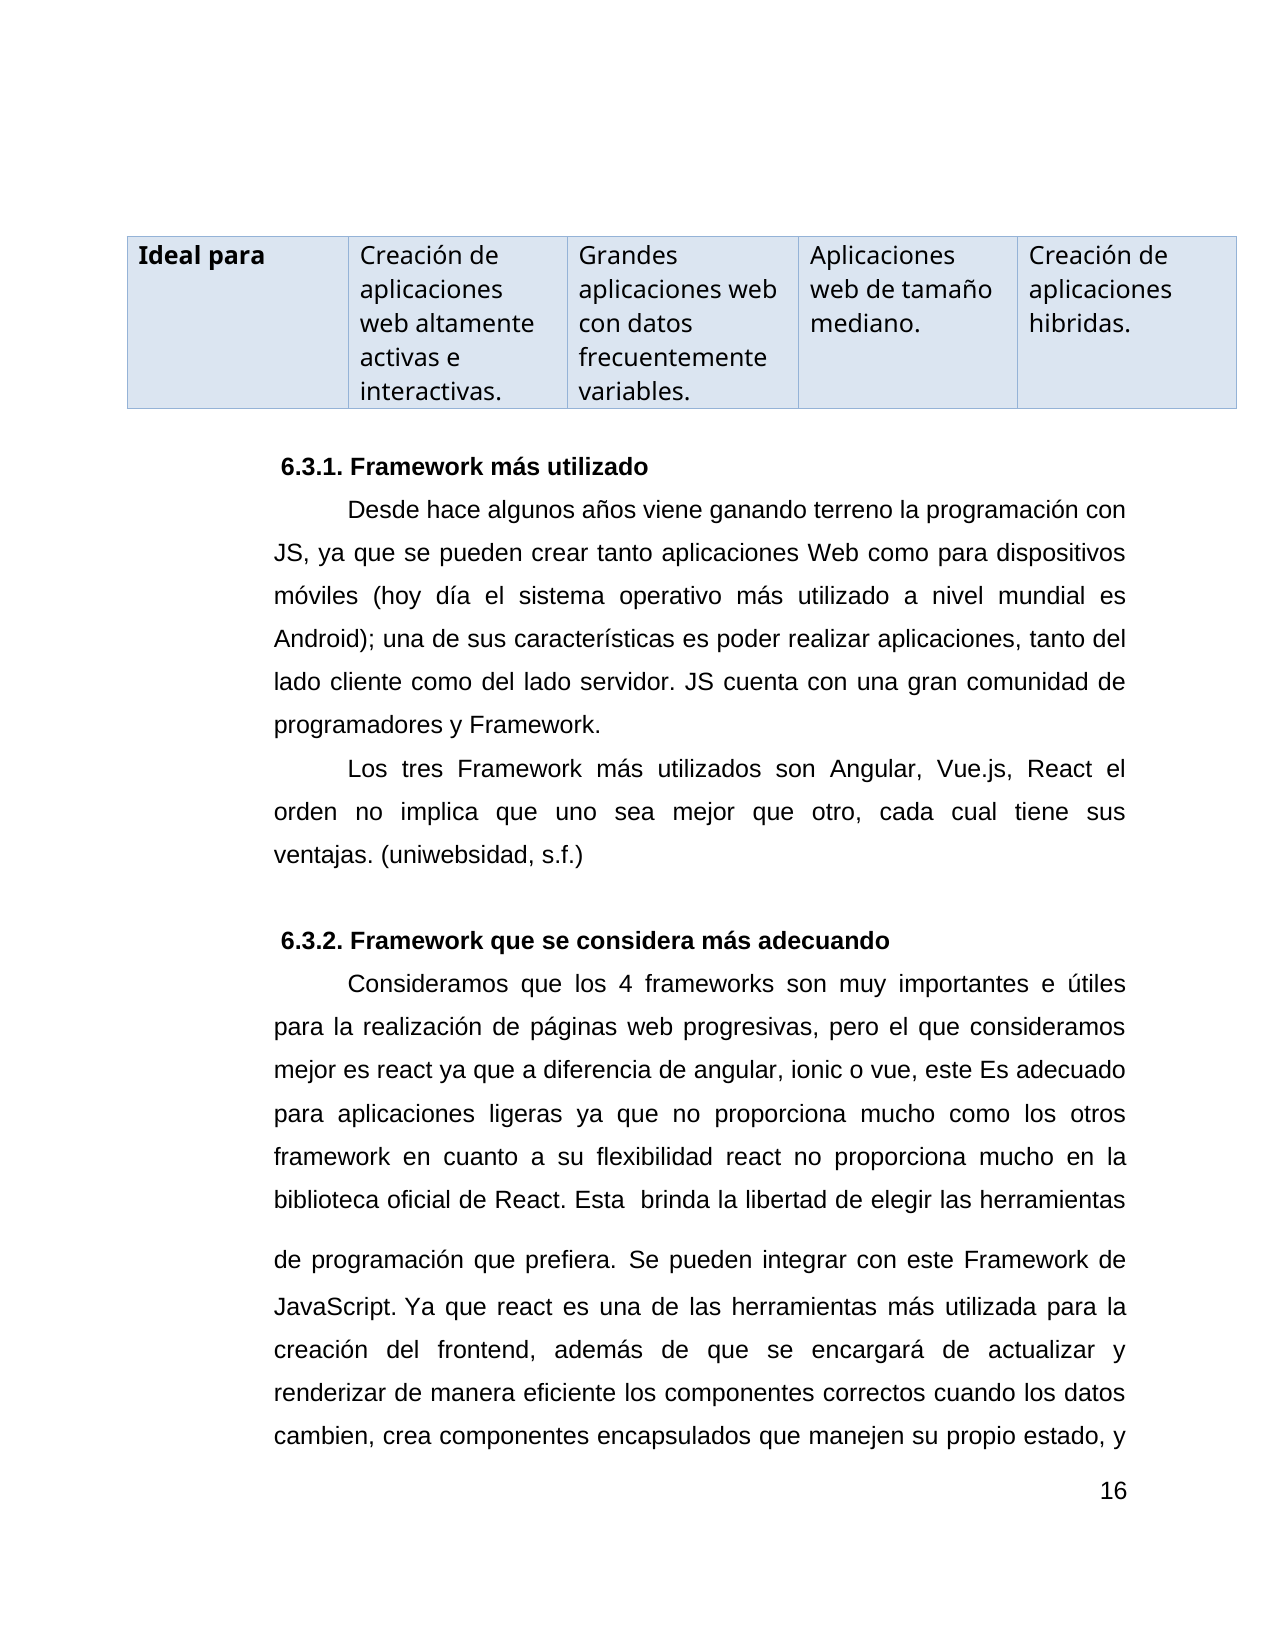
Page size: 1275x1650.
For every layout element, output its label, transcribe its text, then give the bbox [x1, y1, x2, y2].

text Desde hace algunos años viene ganando terreno la programación con JS, ya que se pueden crear tanto aplicaciones Web como para dispositivos móviles (hoy día el sistema operativo más utilizado a nivel mundial es Android); una de sus características es poder realizar aplicaciones, tanto del lado cliente como del lado servidor. JS cuenta con una gran comunidad de programadores y Framework. [273, 495, 1127, 739]
text Los tres Framework más utilizados son Angular, Vue.js, React el orden no implica que uno sea mejor que otro, cada cual tiene sus ventajas. [273, 754, 1127, 869]
table_cell Aplicaciones web de tamaño mediano. [799, 237, 1017, 408]
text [273, 969, 1127, 1450]
table_cell Grandes aplicaciones web con datos frecuentemente variables. [568, 237, 798, 408]
list 6.3.1. Framework más utilizado [281, 452, 1127, 481]
table_cell Ideal para [128, 237, 348, 408]
table_cell Creación de aplicaciones web altamente activas e interactivas. [349, 237, 567, 408]
table_cell Creación de aplicaciones hibridas. [1018, 237, 1236, 408]
list 6.3.2. Framework que se considera más adecuando [281, 926, 1127, 955]
